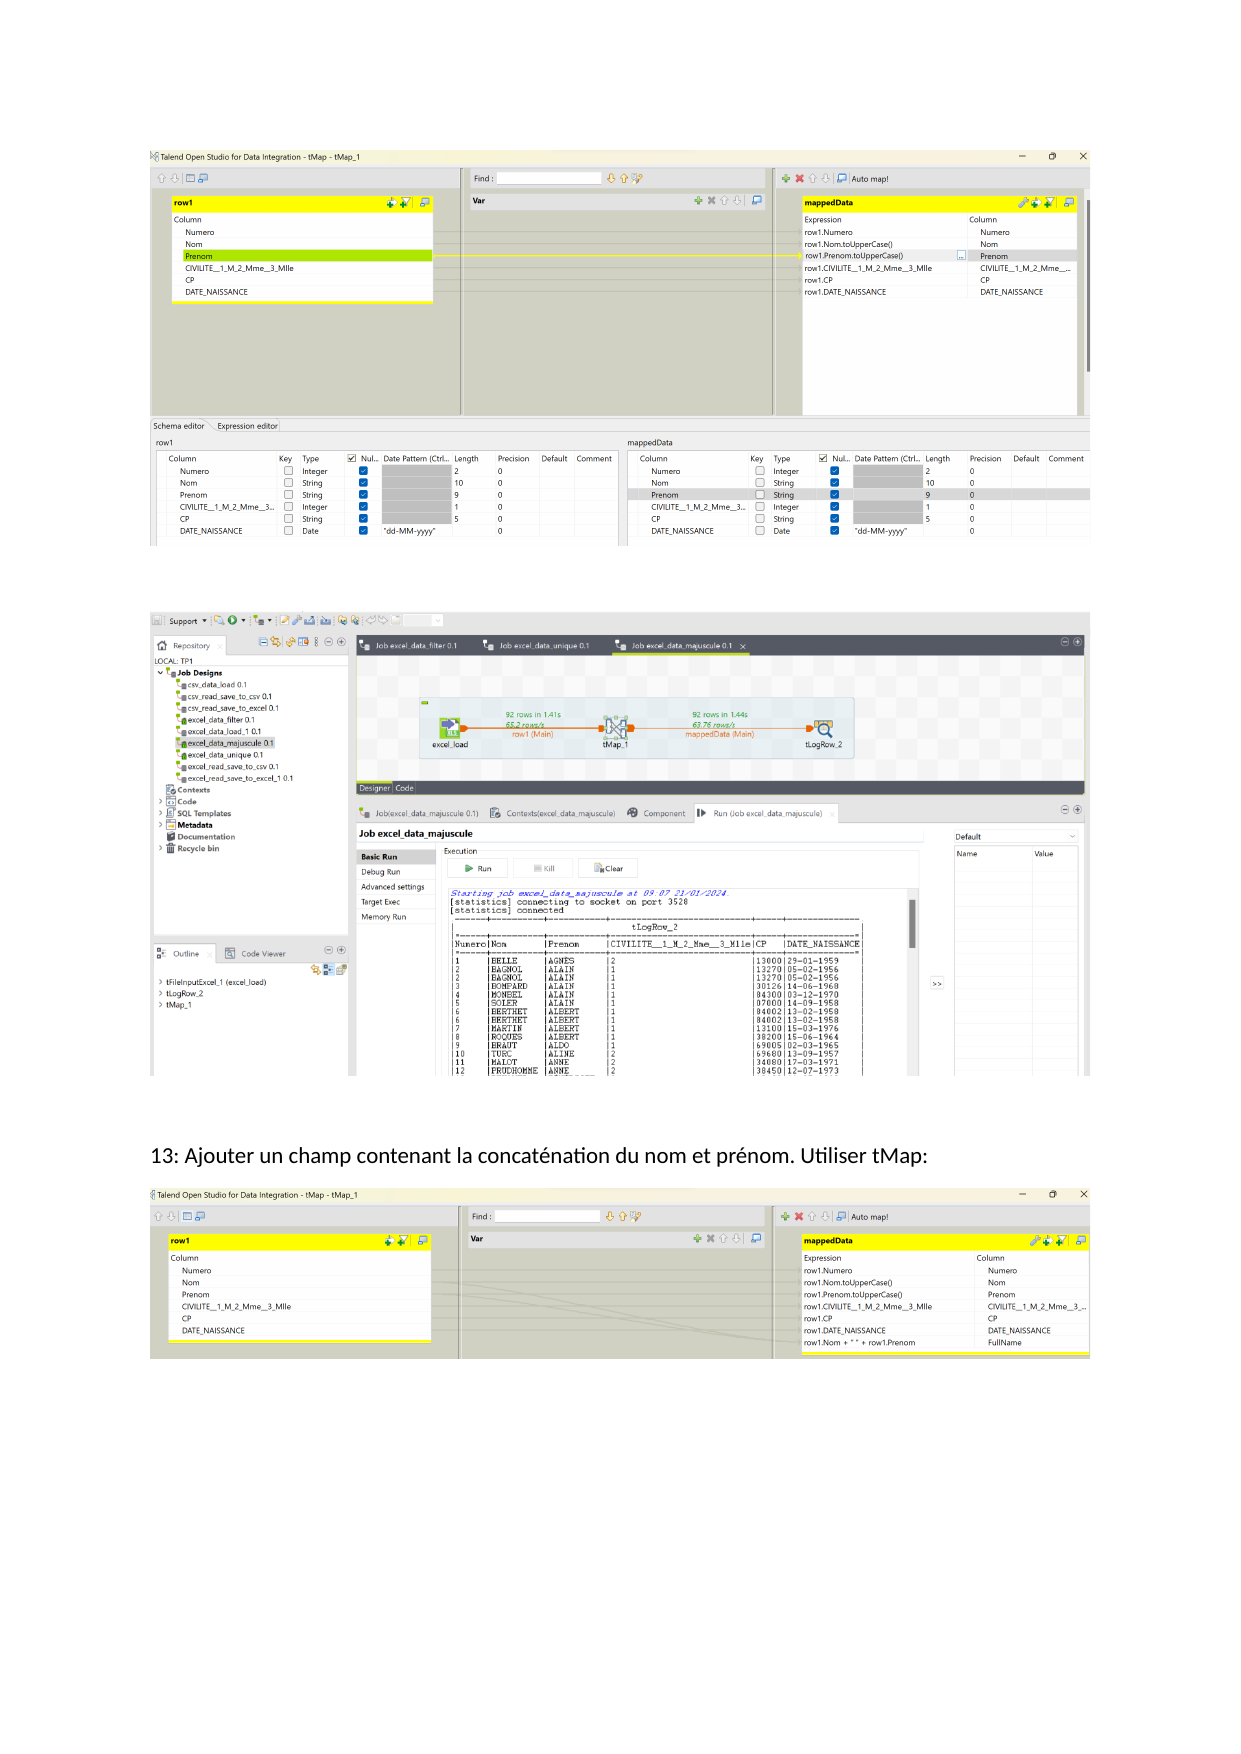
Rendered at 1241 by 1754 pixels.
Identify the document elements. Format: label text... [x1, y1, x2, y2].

picture [150, 1188, 1091, 1359]
picture [150, 150, 1091, 546]
picture [150, 611, 1091, 1076]
text 13: Ajouter un champ contenant la concaténation du nom et prénom. Utiliser tMap: [150, 1141, 1090, 1169]
